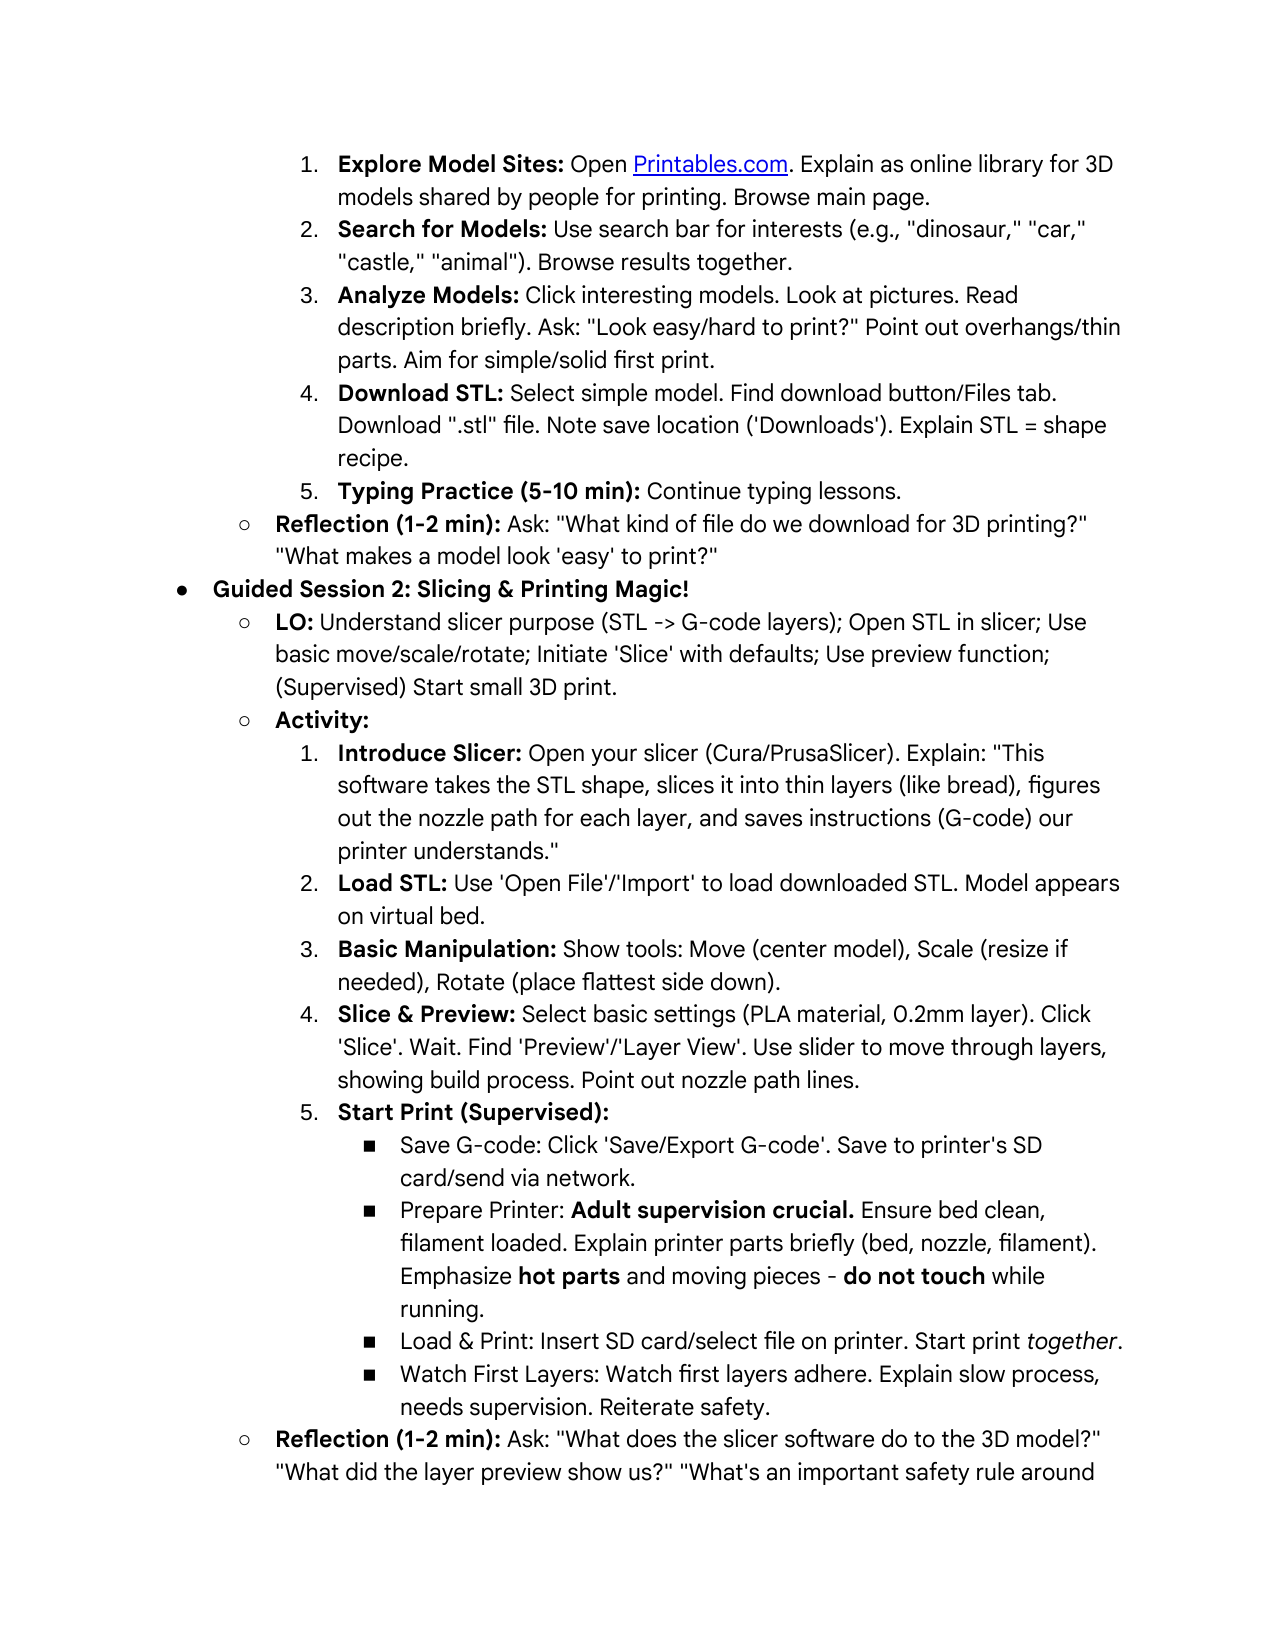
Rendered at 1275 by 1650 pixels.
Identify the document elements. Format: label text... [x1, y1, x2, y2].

list Analyze Models: Click interesting models. Look at pictures. Read description briefly. Ask: "Look easy/hard to print?" Point out overhangs/thin parts. Aim for simple/solid first print. [300, 281, 1125, 375]
list Download STL: Select simple model. Find download button/Files tab. Download ".stl" file. Note save location ('Downloads'). Explain STL = shape recipe. [300, 379, 1125, 473]
list Start Print (Supervised): [300, 1098, 1125, 1127]
list Introduce Slicer: Open your slicer (Cura/PrusaSlicer). Explain: "This software takes the STL shape, slices it into thin layers (like bread), figures out the nozzle path for each layer, and saves instructions (G-code) our printer understands." [300, 739, 1125, 866]
list Watch First Layers: Watch first layers adhere. Explain slow process, needs supervision. Reiterate safety. [362, 1360, 1125, 1422]
list Guided Session 2: Slicing & Printing Magic! [175, 575, 1125, 604]
list Load & Print: Insert SD card/select file on printer. Start print together. [362, 1327, 1125, 1356]
list Save G-code: Click 'Save/Export G-code'. Save to printer's SD card/send via network. [362, 1131, 1125, 1193]
list Prepare Printer: Adult supervision crucial. Ensure bed clean, filament loaded. Explain printer parts briefly (bed, nozzle, filament). Emphasize hot parts and moving pieces - do not touch while running. [362, 1197, 1125, 1323]
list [237, 1426, 1125, 1487]
list Basic Manipulation: Show tools: Move (center model), Scale (resize if needed), Rotate (place flattest side down). [300, 935, 1125, 996]
list Activity: [237, 706, 1125, 735]
list Load STL: Use 'Open File'/'Import' to load downloaded STL. Model appears on virtual bed. [300, 869, 1125, 931]
list Search for Models: Use search bar for interests (e.g., "dinosaur," "car," "castle," "animal"). Browse results together. [300, 215, 1125, 277]
list Explore Model Sites: Open Printables.com. Explain as online library for 3D models shared by people for printing. Browse main page. [300, 150, 1125, 211]
list Typing Practice (5-10 min): Continue typing lessons. [300, 477, 1125, 506]
list LO: Understand slicer purpose (STL -> G-code layers); Open STL in slicer; Use basic move/scale/rotate; Initiate 'Slice' with defaults; Use preview function; (Supervised) Start small 3D print. [237, 608, 1125, 702]
list Reflection (1-2 min): Ask: "What kind of file do we download for 3D printing?" "What makes a model look 'easy' to print?" [237, 510, 1125, 571]
list Slice & Preview: Select basic settings (PLA material, 0.2mm layer). Click 'Slice'. Wait. Find 'Preview'/'Layer View'. Use slider to move through layers, showing build process. Point out nozzle path lines. [300, 1000, 1125, 1094]
